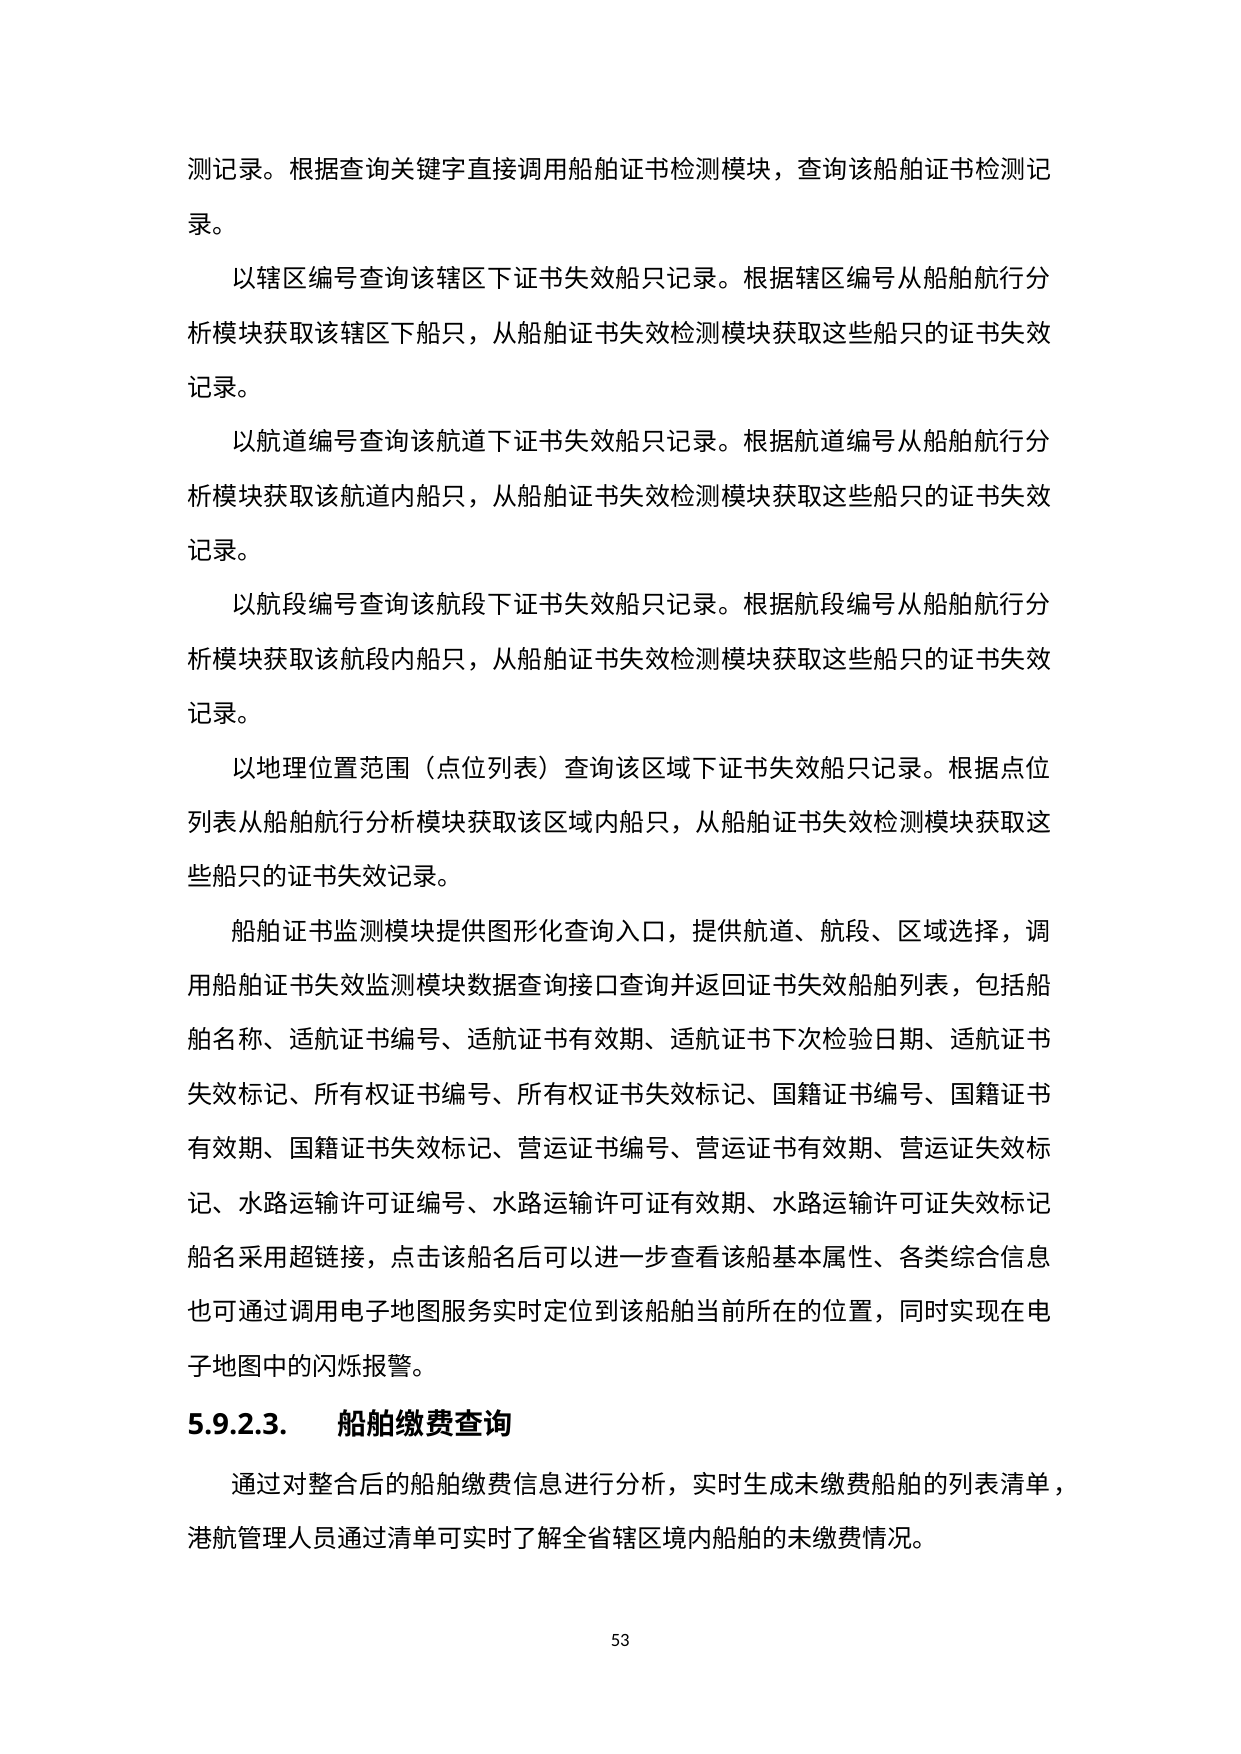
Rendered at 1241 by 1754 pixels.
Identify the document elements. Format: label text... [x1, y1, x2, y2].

text 船舶证书监测模块提供图形化查询入口，提供航道、航段、区域选择，调用船舶证书失效监测模块数据查询接口查询并返回证书失效船舶列表，包括船舶名称、适航证书编号、适航证书有效期、适航证书下次检验日期、适航证书失效标记、所有权证书编号、所有权证书失效标记、国籍证书编号、国籍证书有效期、国籍证书失效标记、营运证书编号、营运证书有效期、营运证失效标记、水路运输许可证编号、水路运输许可证有效期、水路运输许可证失效标记。船名采用超链接，点击该船名后可以进一步查看该船基本属性、各类综合信息，也可通过调用电子地图服务实时定位到该船舶当前所在的位置，同时实现在电子地图中的闪烁报警。 [187, 911, 1053, 1382]
text 以航段编号查询该航段下证书失效船只记录。根据航段编号从船舶航行分析模块获取该航段内船只，从船舶证书失效检测模块获取这些船只的证书失效记录。 [187, 585, 1053, 730]
text 通过对整合后的船舶缴费信息进行分析，实时生成未缴费船舶的列表清单，港航管理人员通过清单可实时了解全省辖区境内船舶的未缴费情况。 [187, 1464, 1053, 1555]
text 以航道编号查询该航道下证书失效船只记录。根据航道编号从船舶航行分析模块获取该航道内船只，从船舶证书失效检测模块获取这些船只的证书失效记录。 [187, 422, 1053, 567]
subtitle 船舶缴费查询 [187, 1401, 1053, 1443]
text 以地理位置范围（点位列表）查询该区域下证书失效船只记录。根据点位列表从船舶航行分析模块获取该区域内船只，从船舶证书失效检测模块获取这些船只的证书失效记录。 [187, 748, 1053, 893]
text 以辖区编号查询该辖区下证书失效船只记录。根据辖区编号从船舶航行分析模块获取该辖区下船只，从船舶证书失效检测模块获取这些船只的证书失效记录。 [187, 259, 1053, 404]
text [187, 150, 1053, 241]
